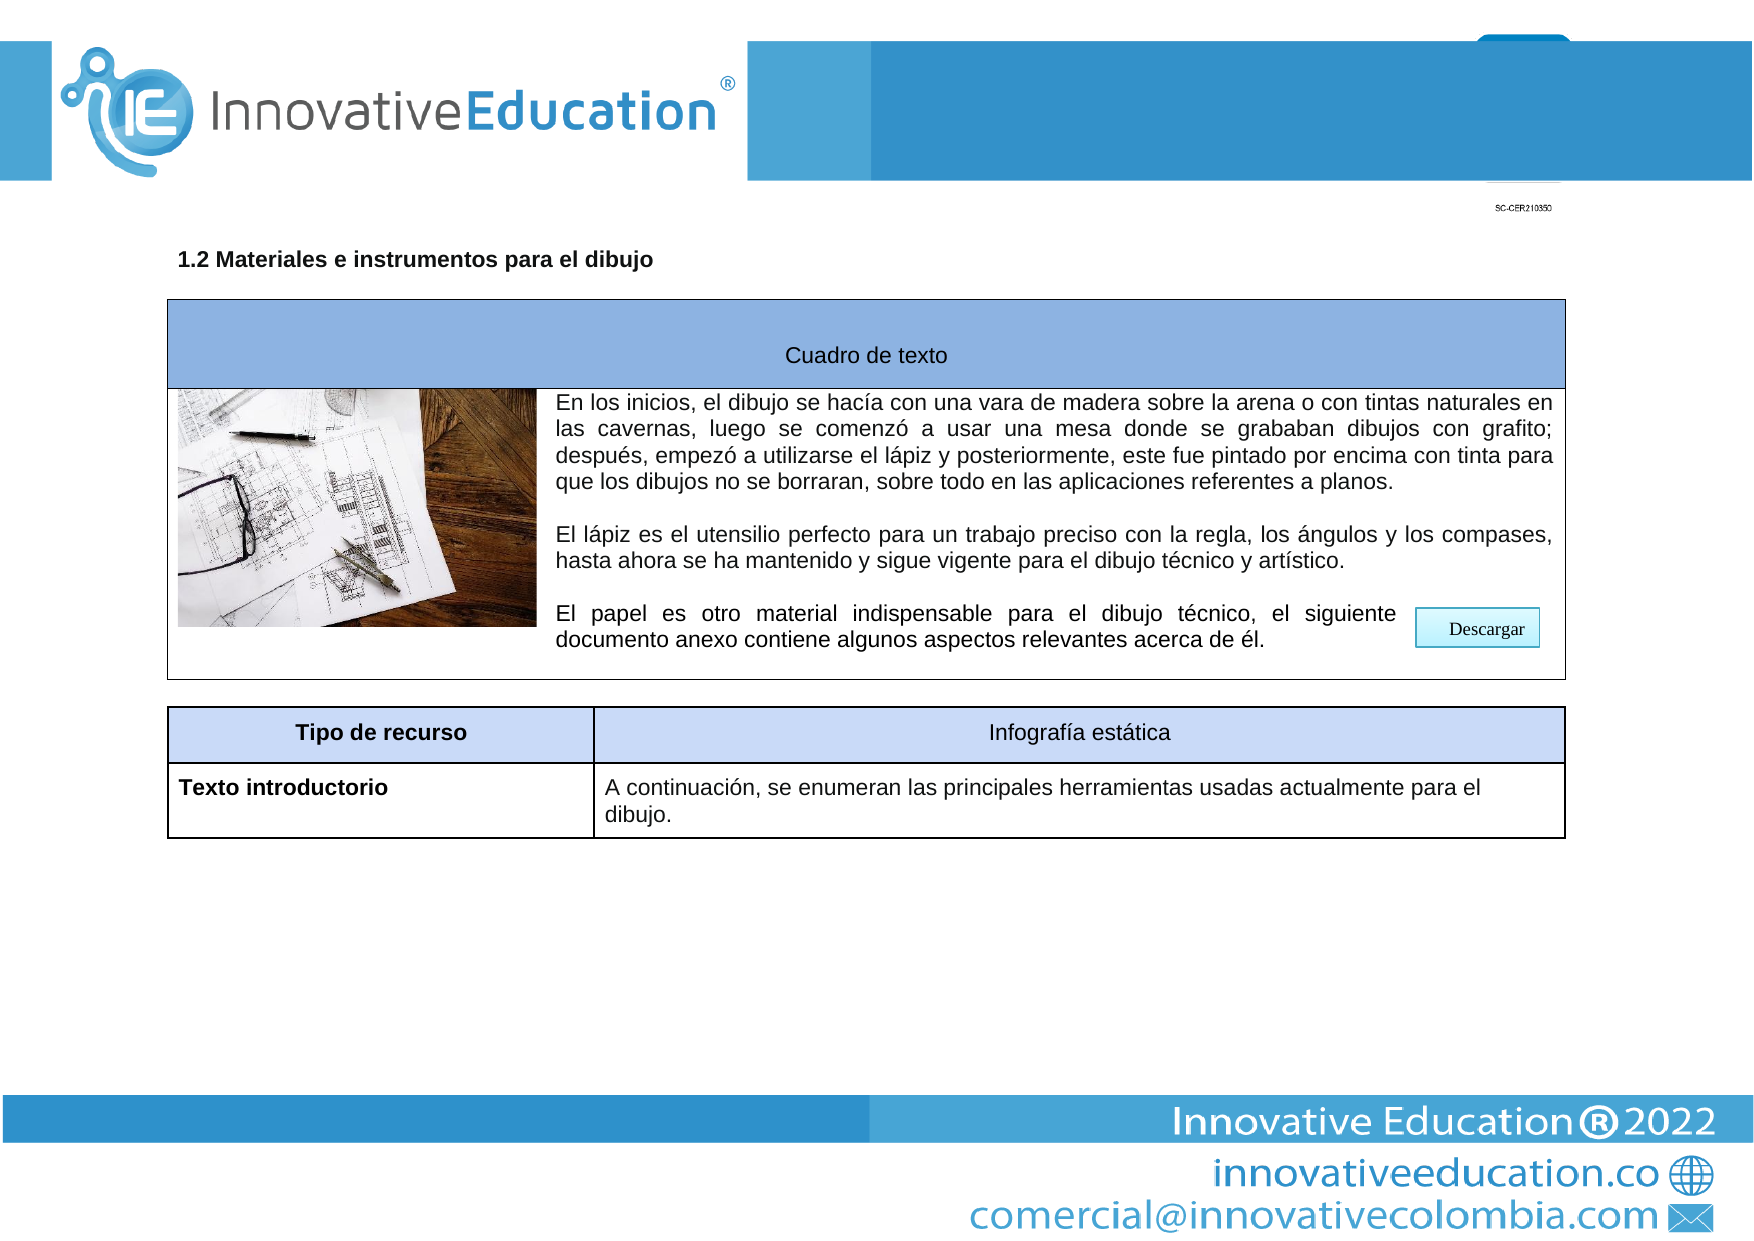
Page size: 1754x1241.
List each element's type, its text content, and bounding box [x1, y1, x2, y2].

table_header Tipo de recurso [169, 708, 593, 762]
table_header Infografía estática [595, 708, 1564, 762]
table_cell A continuación, se enumeran las principales herramientas usadas actualmente para el dibujo. [595, 764, 1564, 837]
text 1.2 Materiales e instrumentos para el dibujo [177, 246, 1577, 273]
table_cell Texto introductorio [169, 764, 593, 837]
picture [177, 389, 537, 627]
table_header Cuadro de texto [168, 300, 1565, 388]
picture [2, 1093, 1754, 1239]
picture [0, 28, 1752, 214]
table_cell En los inicios, el dibujo se hacía con una vara de madera sobre la arena o con tintas naturales en las cavernas, luego se comenzó a usar una mesa donde se grababan dibujos con grafito; después, empezó a utilizarse el lápiz y posteriormente, este fue pintado por encima con tinta para que los dibujos no se borraran, sobre todo en las aplicaciones referentes a planos. El lápiz es el utensilio perfecto para un trabajo preciso con la regla, los ángulos y los compases, hasta ahora se ha mantenido y sigue vigente para el dibujo técnico y artístico. El papel es otro material indispensable para el dibujo técnico, el siguiente documento anexo contiene algunos aspectos relevantes acerca de él. [168, 389, 1565, 679]
